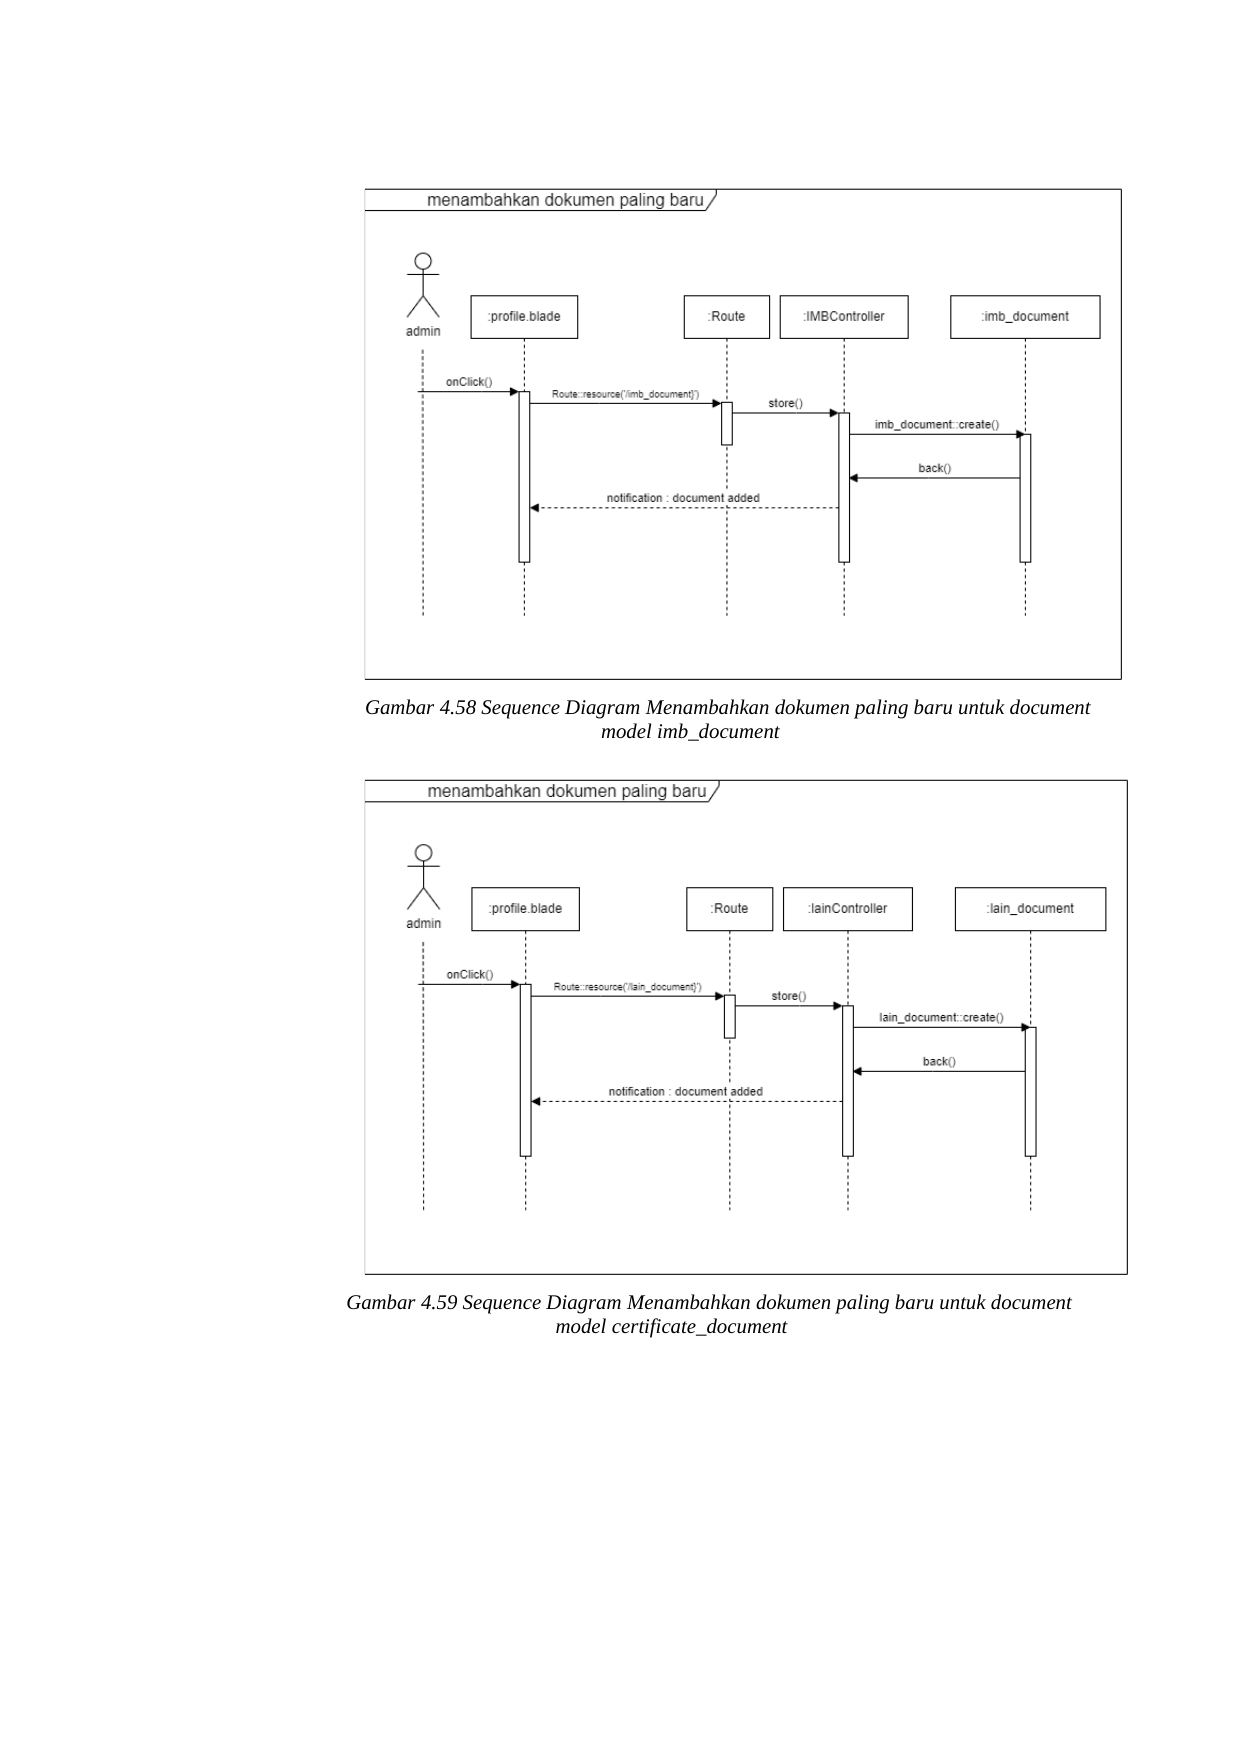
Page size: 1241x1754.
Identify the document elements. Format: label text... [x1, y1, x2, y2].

picture [364, 768, 1128, 1276]
text Gambar 4.58 Sequence Diagram Menambahkan dokumen paling baru untuk document model imb_document [290, 695, 1092, 743]
picture [364, 177, 1123, 681]
text Gambar 4.59 Sequence Diagram Menambahkan dokumen paling baru untuk document model certificate_document [252, 1290, 1092, 1338]
